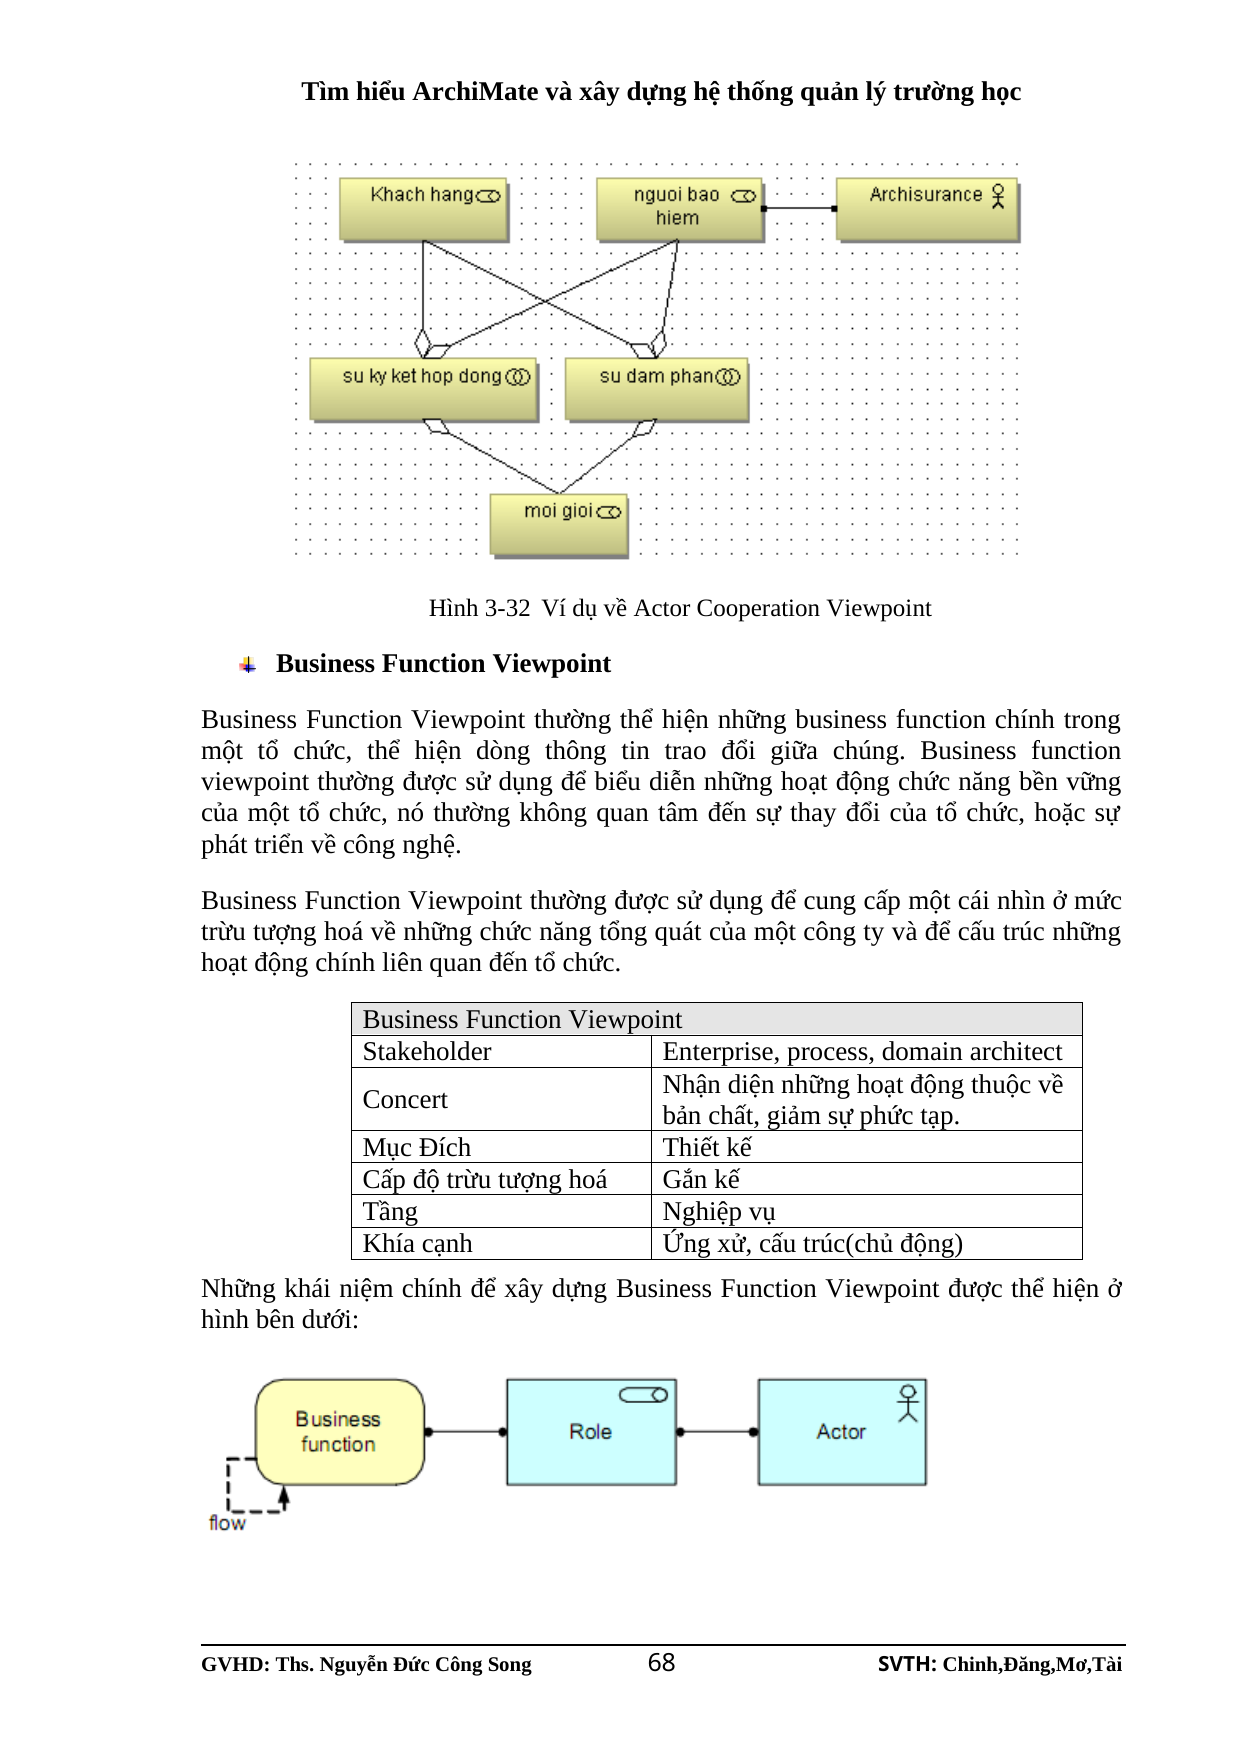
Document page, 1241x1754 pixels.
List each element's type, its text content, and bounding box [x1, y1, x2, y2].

table_cell Cấp độ trừu tượng hoá [352, 1163, 651, 1194]
table_cell Nghiệp vụ [652, 1195, 1082, 1227]
table_cell Khía cạnh [352, 1228, 651, 1259]
table_cell Ứng xử, cấu trúc(chủ động) [652, 1228, 1082, 1259]
picture [200, 1359, 950, 1546]
table_cell Thiết kế [652, 1131, 1082, 1162]
text Ví dụ về Actor Cooperation Viewpoint [238, 593, 1122, 622]
table_cell Nhận diện những hoạt động thuộc về bản chất, giảm sự phức tạp. [652, 1068, 1082, 1130]
table_cell Concert [352, 1068, 651, 1130]
text Business Function Viewpoint thường được sử dụng để cung cấp một cái nhìn ở mức trừu tượng hoá về những chức năng tổng quát của một công ty và để cấu trúc những hoạt động chính liên quan đến tổ chức. [201, 884, 1122, 977]
text Những khái niệm chính để xây dựng Business Function Viewpoint được thể hiện ở hình bên dưới: [201, 1272, 1122, 1334]
table_cell Mục Đích [352, 1131, 651, 1162]
text Business Function Viewpoint thường thể hiện những business function chính trong một tổ chức, thể hiện dòng thông tin trao đổi giữa chúng. Business function viewpoint thường được sử dụng để biểu diễn những hoạt động chức năng bền vững của một tổ chức, nó thường không quan tâm đến sự thay đổi của tổ chức, hoặc sự phát triển về công nghệ. [201, 703, 1122, 859]
table_cell Tầng [352, 1195, 651, 1227]
table_cell , process, domain architect [652, 1036, 1082, 1067]
text Business Function Viewpoint [238, 647, 1122, 678]
picture [239, 655, 256, 673]
picture [294, 159, 1029, 569]
table_header Business Function Viewpoint [352, 1003, 1082, 1034]
table_cell Stakeholder [352, 1036, 651, 1067]
table_cell Gắn kế [652, 1163, 1082, 1194]
